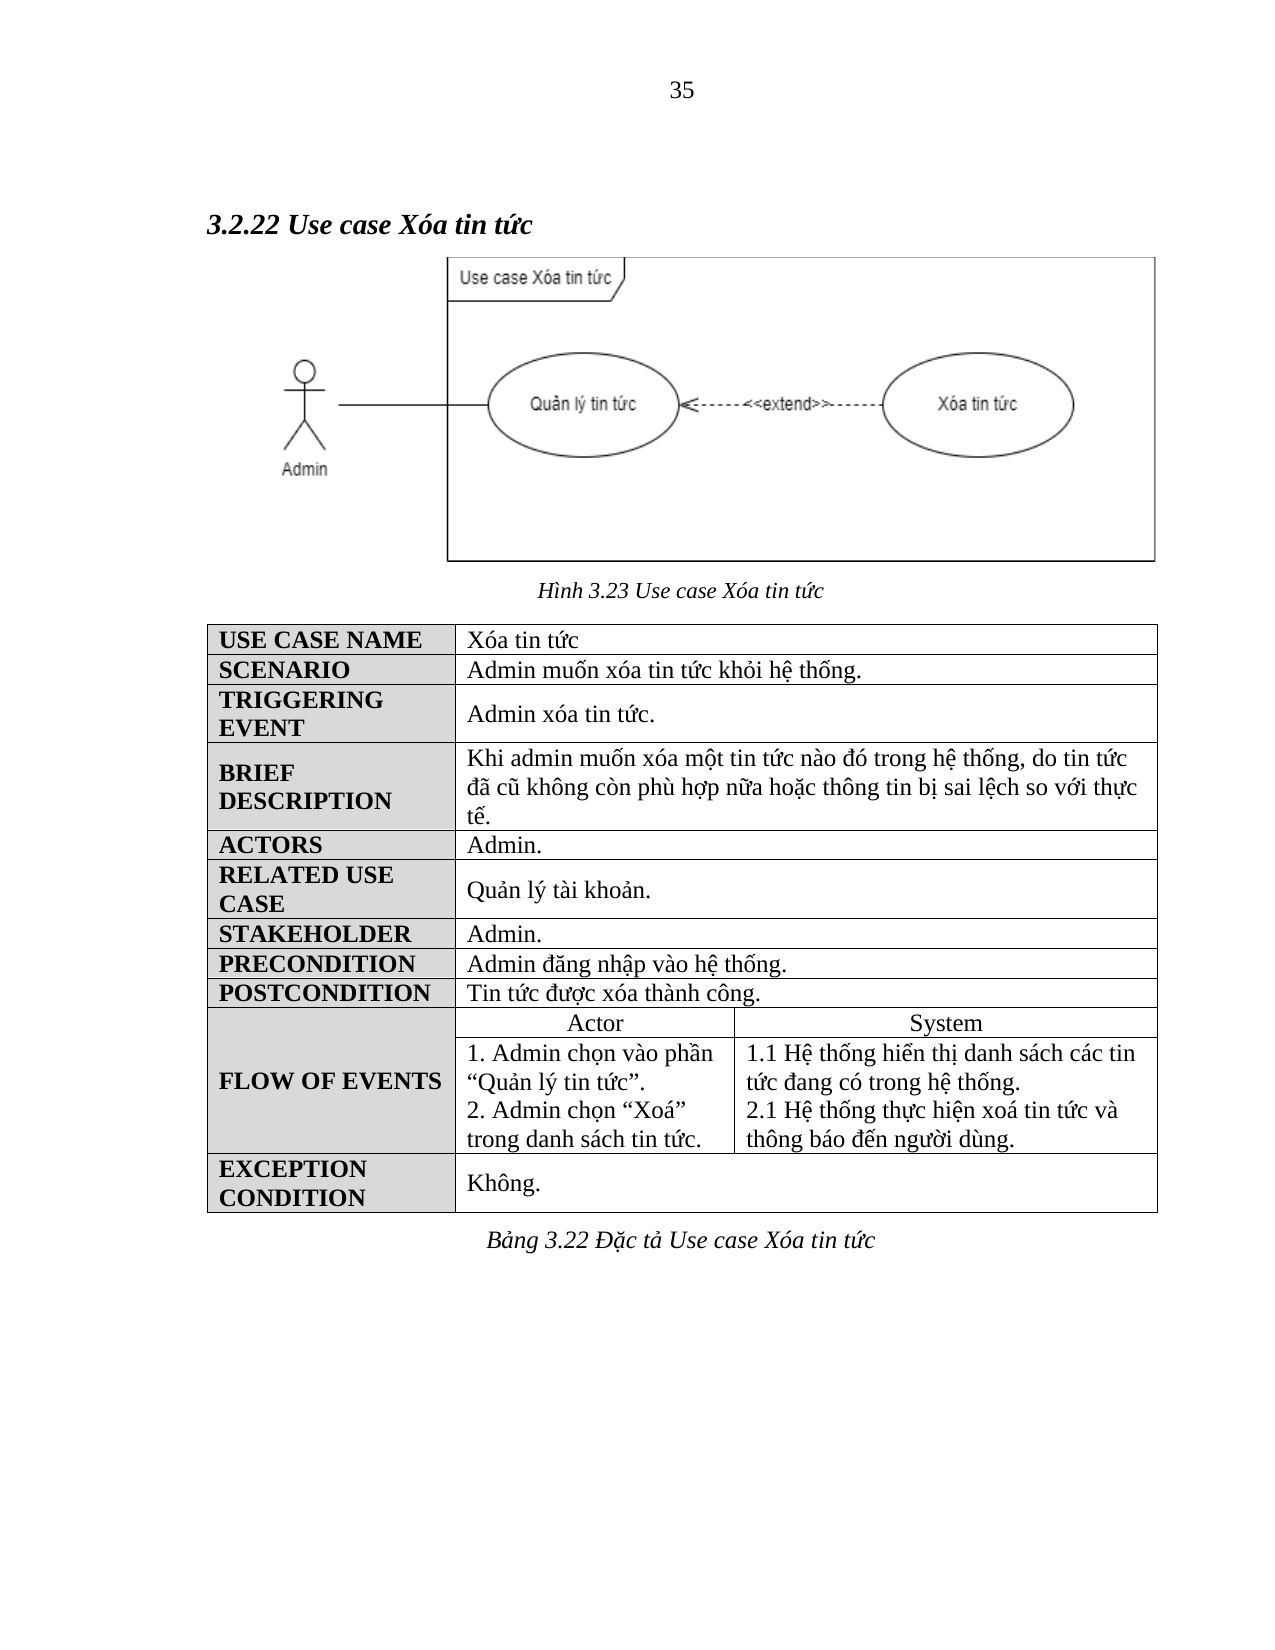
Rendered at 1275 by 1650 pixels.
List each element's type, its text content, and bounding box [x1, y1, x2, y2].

table_cell EXCEPTION CONDITION [208, 1154, 455, 1212]
table_cell Không. [456, 1154, 1157, 1212]
table_header Xóa tin tức [456, 625, 1157, 654]
table_cell Admin. [456, 919, 1157, 948]
table_cell Actor [456, 1008, 734, 1037]
table_cell FLOW OF EVENTS [208, 1008, 455, 1153]
table_cell ACTORS [208, 831, 455, 859]
table_cell BRIEF DESCRIPTION [208, 743, 455, 829]
table_cell TRIGGERING EVENT [208, 685, 455, 742]
table_cell SCENARIO [208, 655, 455, 684]
table_cell STAKEHOLDER [208, 919, 455, 948]
table_cell Admin đăng nhập vào hệ thống. [456, 949, 1157, 977]
table_cell Admin. [456, 831, 1157, 859]
table_cell 1. Admin chọn vào phần “Quản lý tin tức”. 2. Admin chọn “Xoá” trong danh sách tin tức. [456, 1038, 734, 1153]
table_cell Khi admin muốn xóa một tin tức nào đó trong hệ thống, do tin tức đã cũ không còn phù hợp nữa hoặc thông tin bị sai lệch so với thực tế. [456, 743, 1157, 829]
table_cell PRECONDITION [208, 949, 455, 977]
list Use case Xóa tin tức [207, 207, 1157, 240]
table_cell 1.1 Hệ thống hiển thị danh sách các tin tức đang có trong hệ thống. 2.1 Hệ thống thực hiện xoá tin tức và thông báo đến người dùng. [735, 1038, 1157, 1153]
text Hình 3.23 Use case Xóa tin tức [207, 577, 1157, 603]
text Bảng 3.22 Đặc tả Use case Xóa tin tức [207, 1225, 1157, 1254]
table_cell RELATED USE CASE [208, 860, 455, 918]
table_header USE CASE NAME [208, 625, 455, 654]
table_cell Admin muốn xóa tin tức khỏi hệ thống. [456, 655, 1157, 684]
table_cell Tin tức được xóa thành công. [456, 979, 1157, 1007]
table_cell Quản lý tài khoản. [456, 860, 1157, 918]
table_cell Admin xóa tin tức. [456, 685, 1157, 742]
picture [281, 257, 1156, 562]
table_cell POSTCONDITION [208, 979, 455, 1007]
table_cell System [735, 1008, 1157, 1037]
